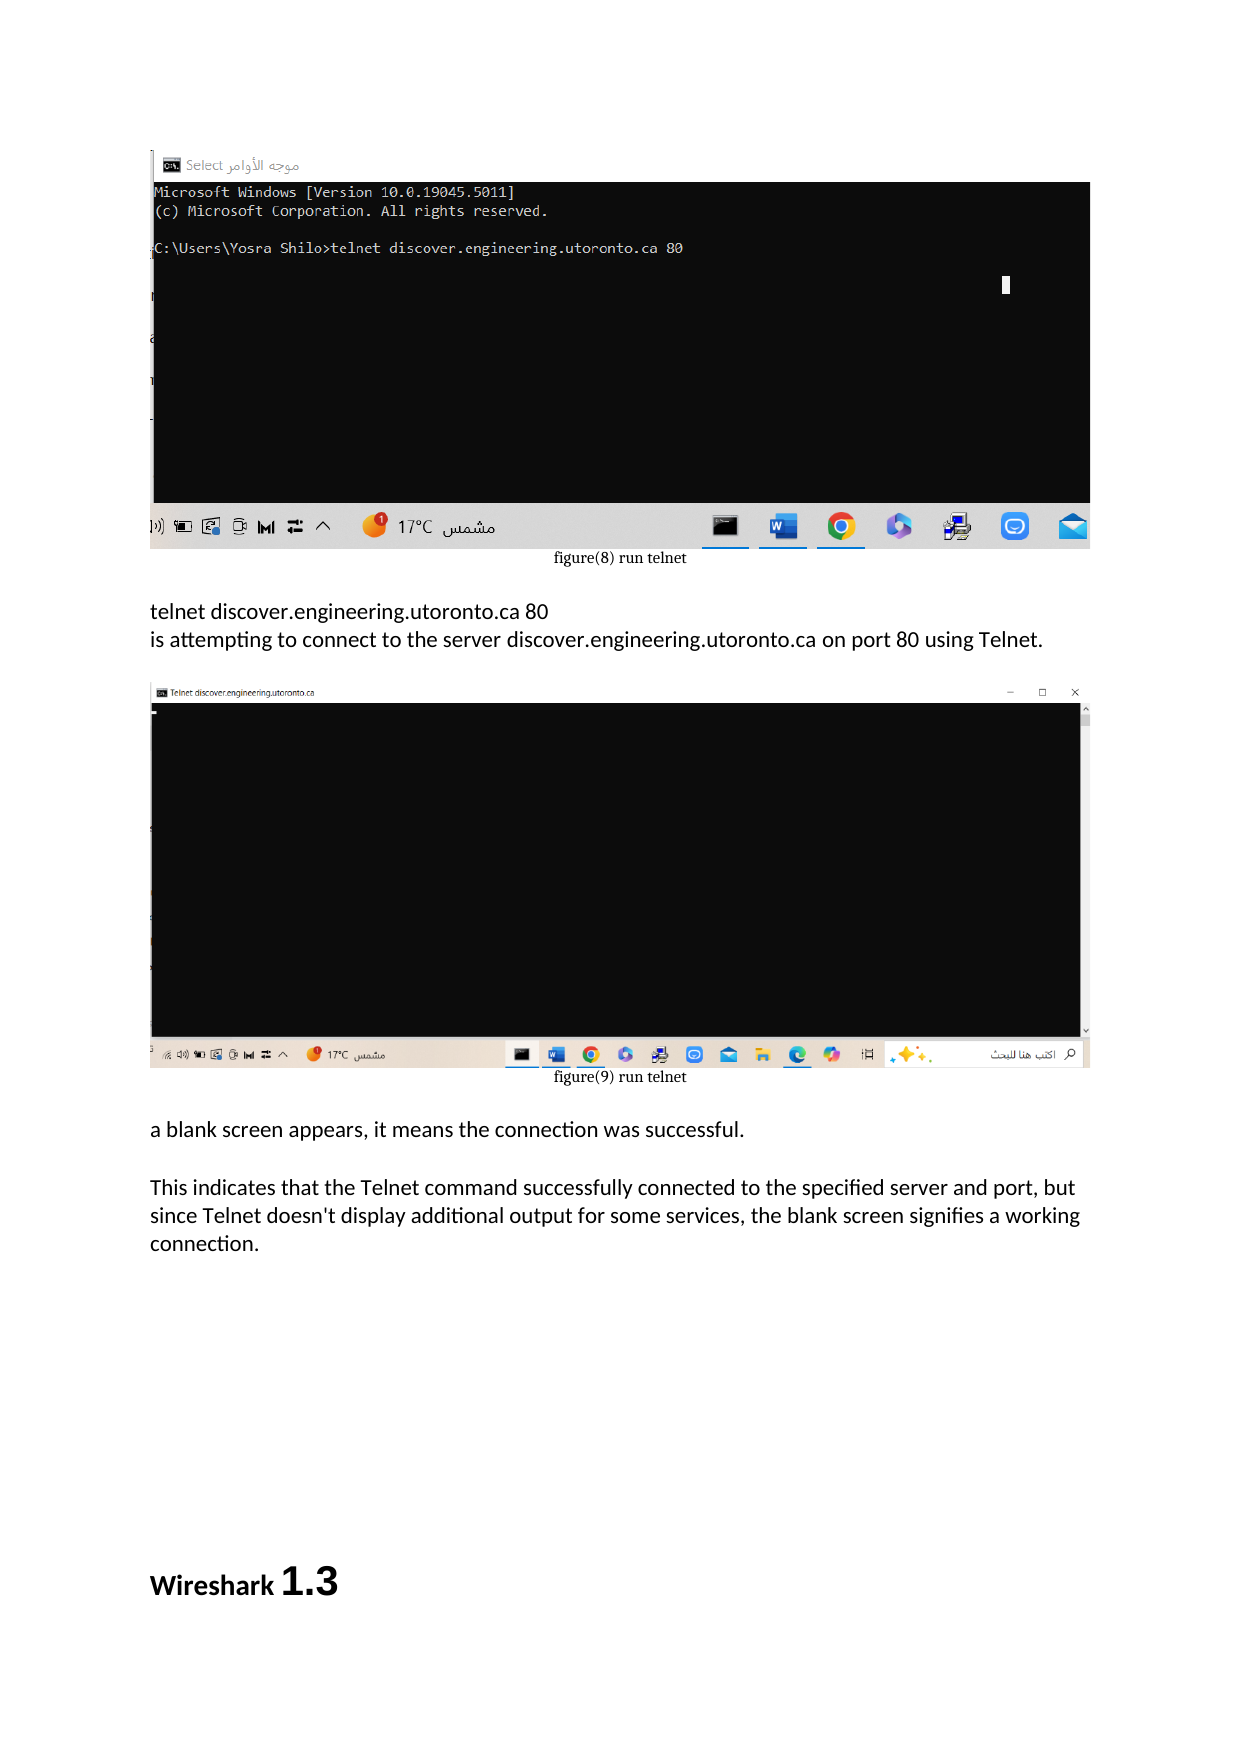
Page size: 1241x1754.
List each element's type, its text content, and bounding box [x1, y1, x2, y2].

text figure(9) run telnet [150, 1068, 1090, 1086]
text a blank screen appears, it means the connection was successful. [150, 1116, 1090, 1143]
text telnet discover.engineering.utoronto.ca 80 is attempting to connect to the server discover.engineering.utoronto.ca on port 80 using Telnet. [150, 597, 1090, 653]
picture [150, 682, 1091, 1068]
text figure(8) run telnet [150, 549, 1090, 568]
picture [150, 150, 1091, 549]
text 1.3 Wireshark [150, 1556, 1090, 1604]
text This indicates that the Telnet command successfully connected to the specified server and port, but since Telnet doesn't display additional output for some services, the blank screen signifies a working connection. [150, 1173, 1090, 1257]
